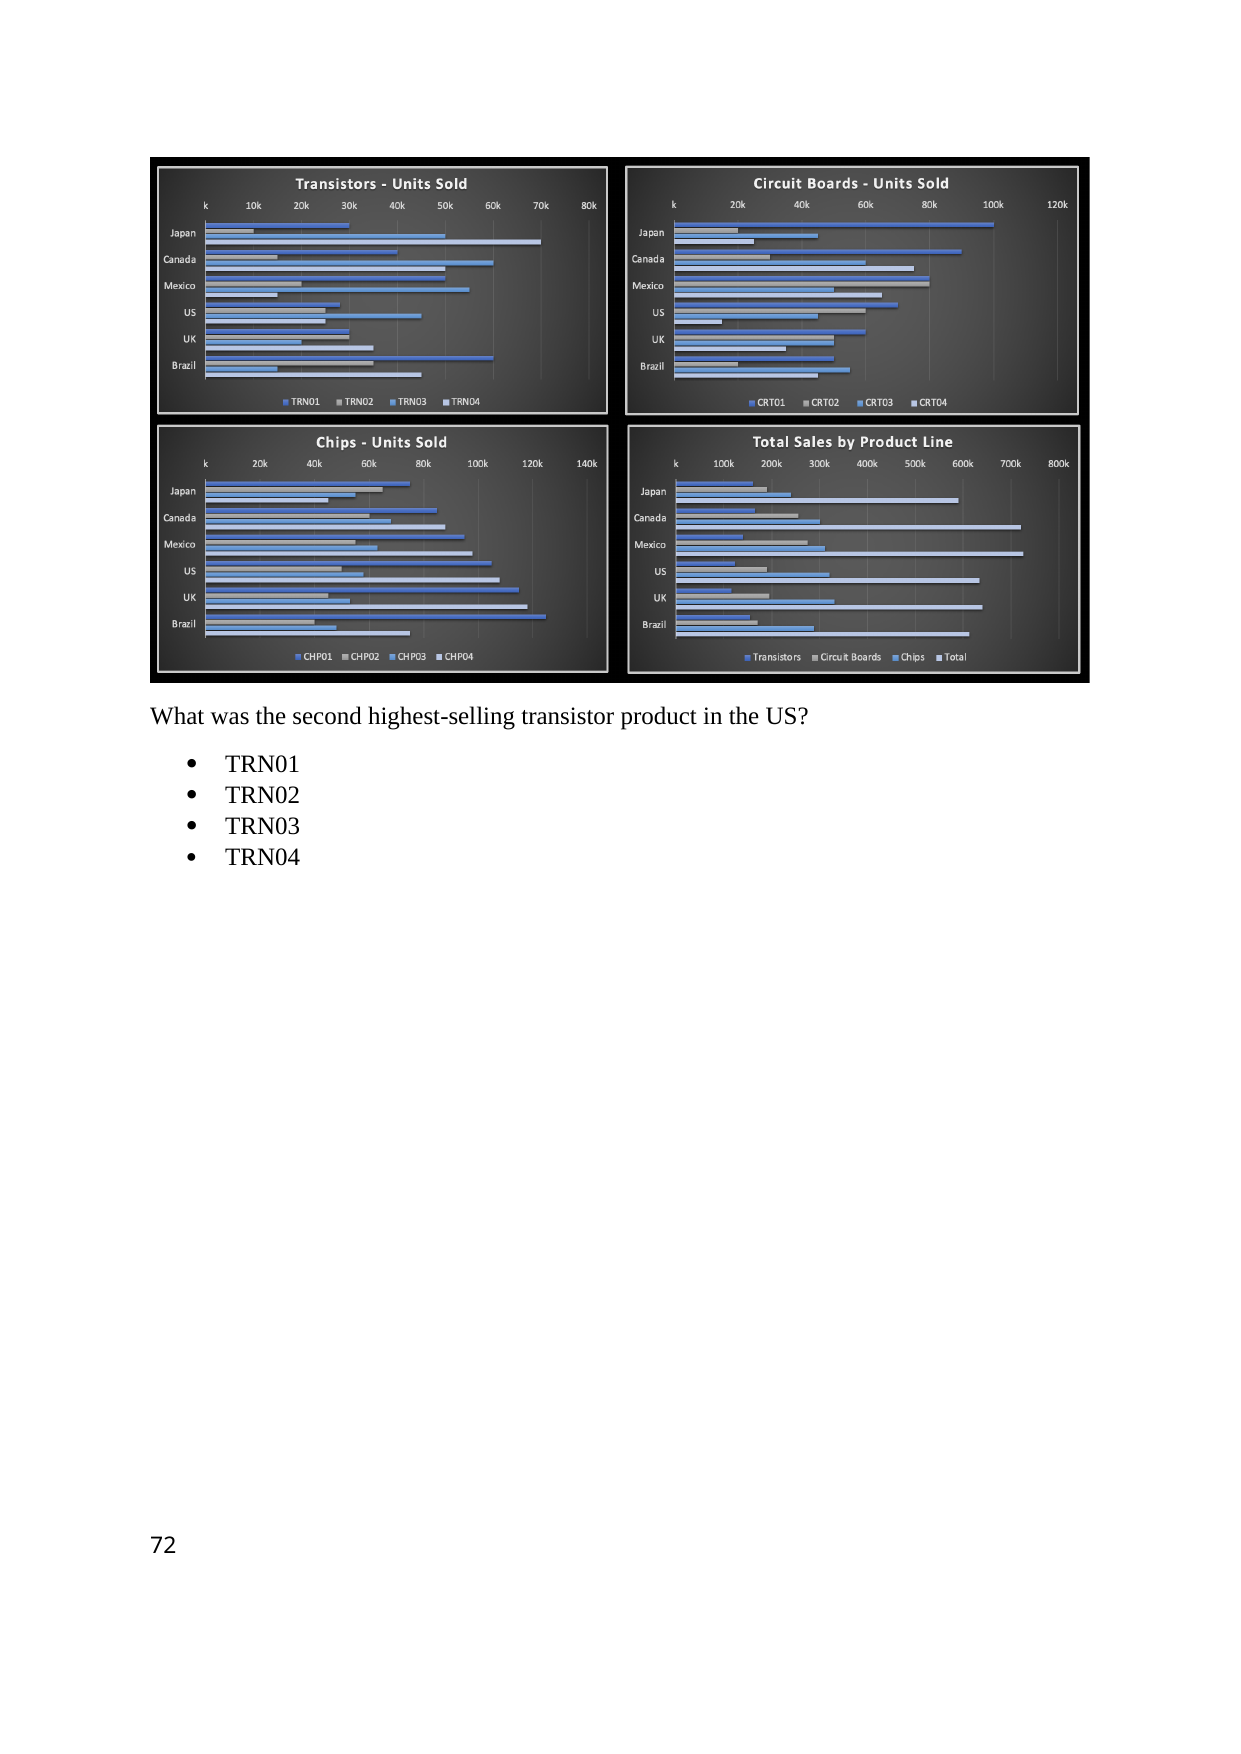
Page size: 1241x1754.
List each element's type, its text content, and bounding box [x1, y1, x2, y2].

text What was the second highest-selling transistor product in the US? [150, 701, 1090, 730]
picture [150, 157, 1090, 683]
list TRN02 [187, 780, 1090, 809]
list TRN01 [187, 749, 1090, 778]
list TRN04 [187, 842, 1090, 871]
list TRN03 [187, 811, 1090, 840]
